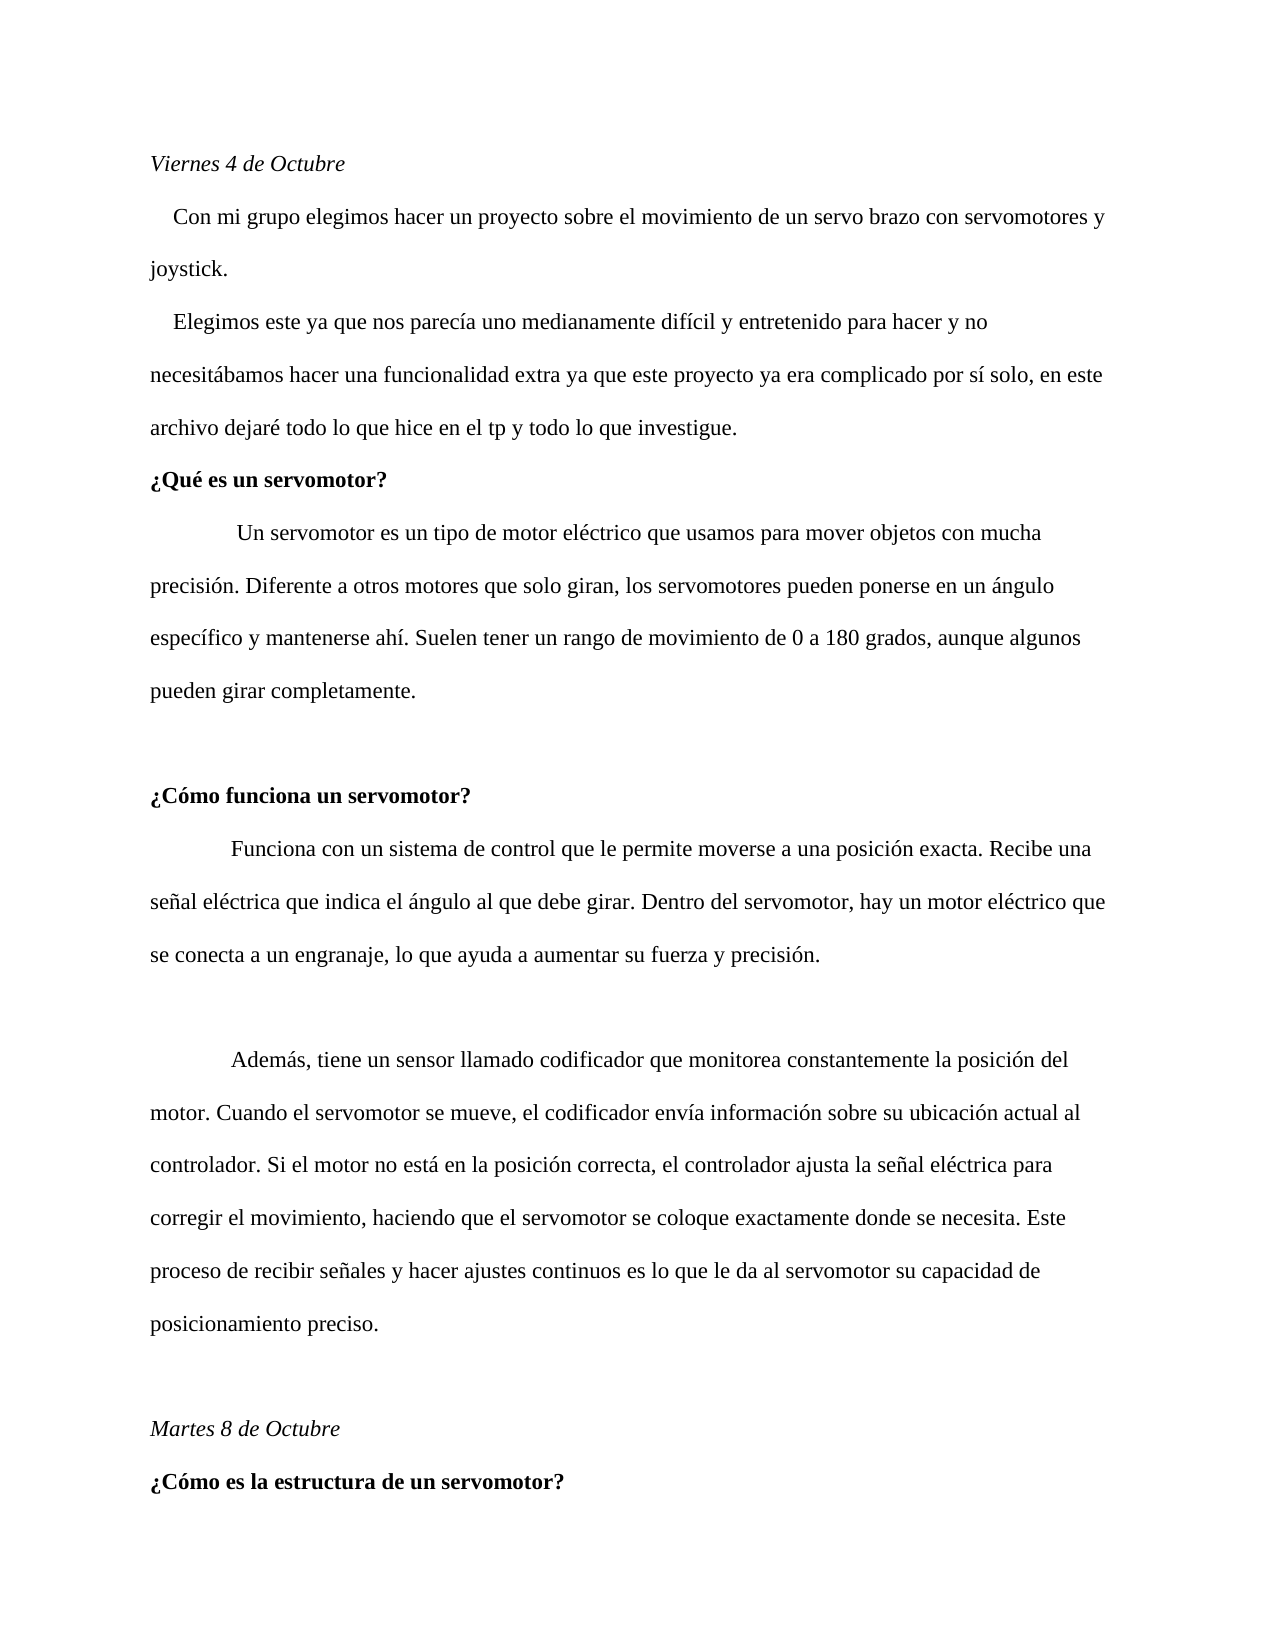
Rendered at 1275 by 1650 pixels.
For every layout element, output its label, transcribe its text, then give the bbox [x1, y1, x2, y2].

text Martes 8 de Octubre [150, 1415, 1125, 1441]
text Viernes 4 de Octubre [150, 150, 1125, 176]
text Un servomotor es un tipo de motor eléctrico que usamos para mover objetos con mucha precisión. Diferente a otros motores que solo giran, los servomotores pueden ponerse en un ángulo específico y mantenerse ahí. Suelen tener un rango de movimiento de 0 a 180 grados, aunque algunos pueden girar completamente. [150, 519, 1125, 703]
text ¿Qué es un servomotor? [150, 466, 1125, 493]
text Además, tiene un sensor llamado codificador que monitorea constantemente la posición del motor. Cuando el servomotor se mueve, el codificador envía información sobre su ubicación actual al controlador. Si el motor no está en la posición correcta, el controlador ajusta la señal eléctrica para corregir el movimiento, haciendo que el servomotor se coloque exactamente donde se necesita. Este proceso de recibir señales y hacer ajustes continuos es lo que le da al servomotor su capacidad de posicionamiento preciso. [150, 1046, 1125, 1336]
text Con mi grupo elegimos hacer un proyecto sobre el movimiento de un servo brazo con servomotores y joystick. [150, 203, 1125, 282]
text Elegimos este ya que nos parecía uno medianamente difícil y entretenido para hacer y no necesitábamos hacer una funcionalidad extra ya que este proyecto ya era complicado por sí solo, en este archivo dejaré todo lo que hice en el tp y todo lo que investigue. [150, 308, 1125, 440]
text Funciona con un sistema de control que le permite moverse a una posición exacta. Recibe una señal eléctrica que indica el ángulo al que debe girar. Dentro del servomotor, hay un motor eléctrico que se conecta a un engranaje, lo que ayuda a aumentar su fuerza y precisión. [150, 835, 1125, 967]
text ¿Cómo funciona un servomotor? [150, 782, 1125, 809]
text ¿Cómo es la estructura de un servomotor? [150, 1468, 1125, 1494]
